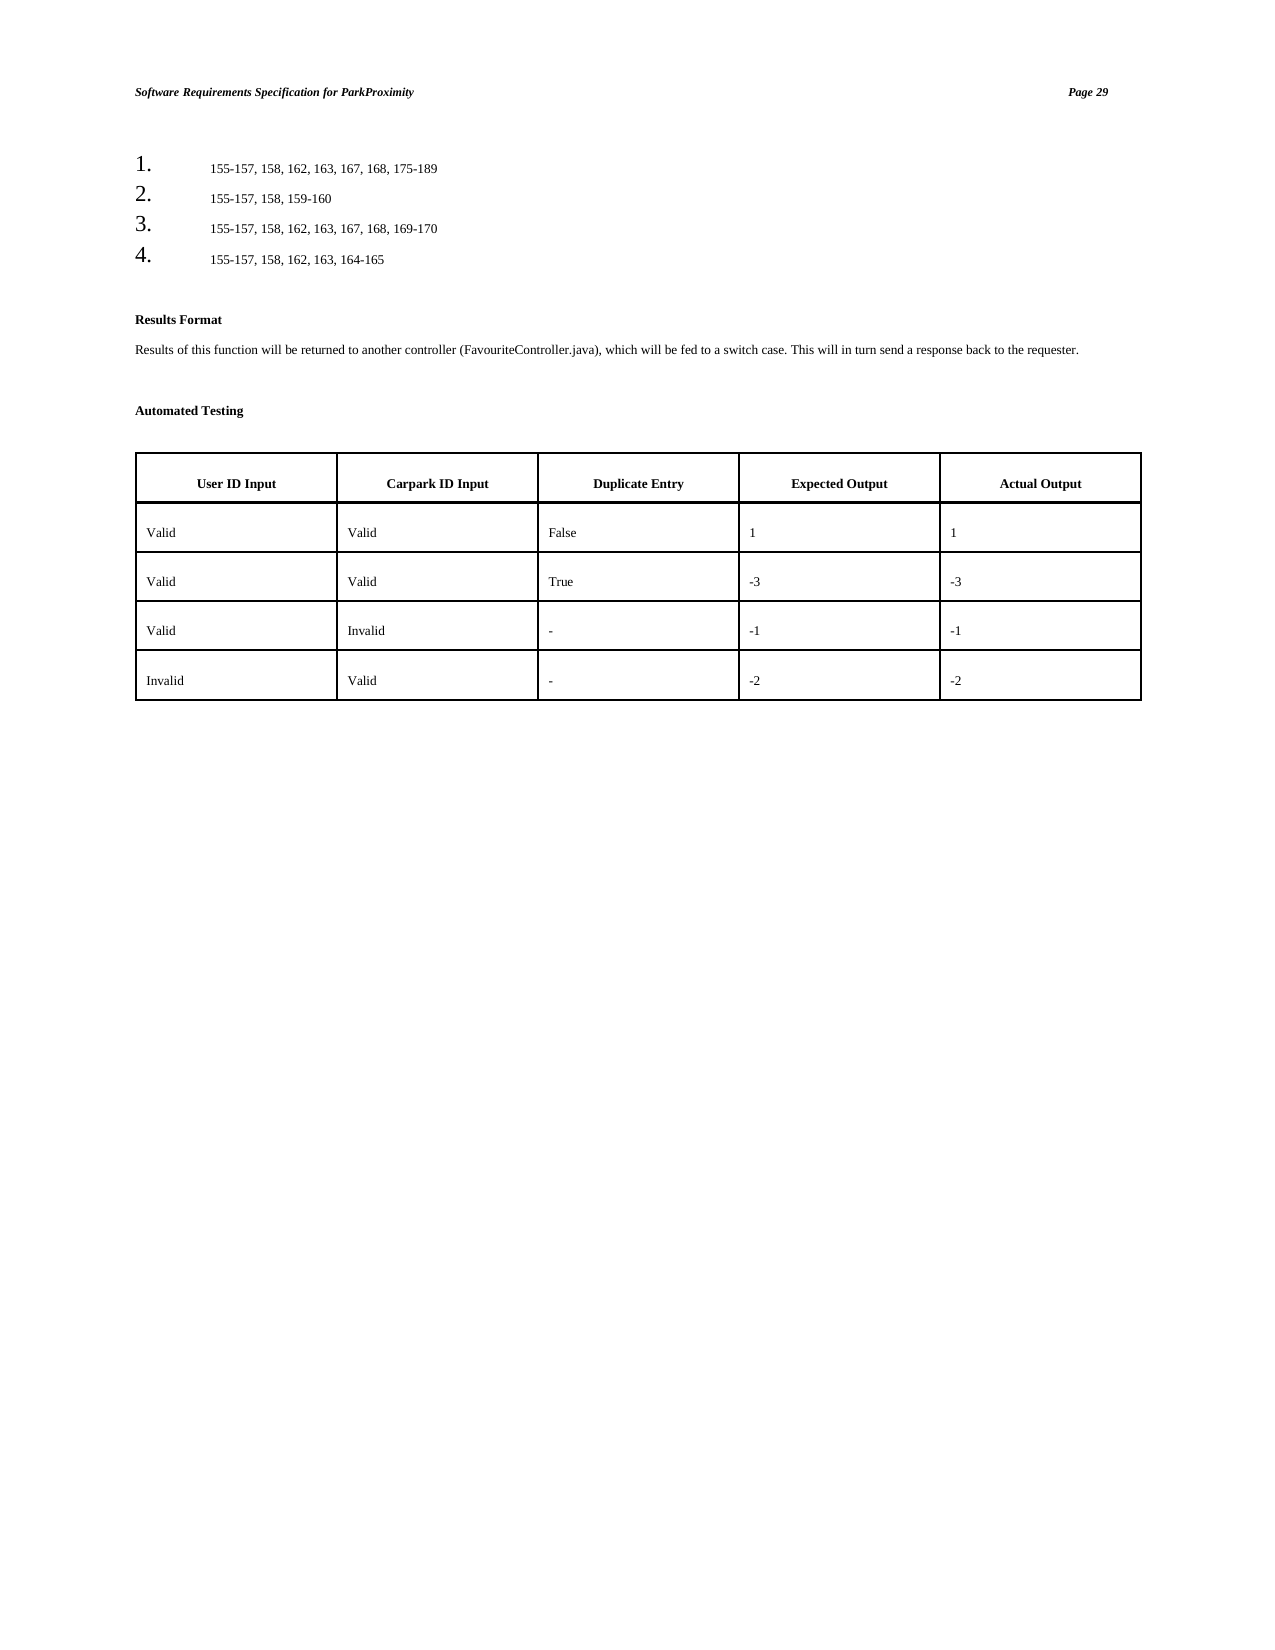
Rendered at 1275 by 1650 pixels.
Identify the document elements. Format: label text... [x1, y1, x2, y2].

table_header Duplicate Entry [539, 454, 738, 501]
text Results Format [135, 301, 1140, 327]
table_cell -1 [941, 602, 1140, 649]
list 155-157, 158, 162, 163, 164-165 [135, 241, 1140, 267]
table_cell -3 [740, 553, 939, 600]
table_cell Valid [137, 553, 336, 600]
table_cell Valid [137, 504, 336, 551]
table_header Expected Output [740, 454, 939, 501]
list 155-157, 158, 162, 163, 167, 168, 169-170 [135, 210, 1140, 237]
table_cell False [539, 504, 738, 551]
table_cell Invalid [338, 602, 537, 649]
table_cell -2 [740, 651, 939, 698]
table_header User ID Input [137, 454, 336, 501]
table_cell - [539, 651, 738, 698]
table_cell 1 [740, 504, 939, 551]
text Results of this function will be returned to another controller (FavouriteController.java), which will be fed to a switch case. This will in turn send a response back to the requester. [135, 331, 1140, 358]
table_cell Valid [338, 651, 537, 698]
table_cell -1 [740, 602, 939, 649]
table_header Carpark ID Input [338, 454, 537, 501]
table_header Actual Output [941, 454, 1140, 501]
table_cell -2 [941, 651, 1140, 698]
table_cell Valid [338, 553, 537, 600]
table_cell -3 [941, 553, 1140, 600]
table_cell True [539, 553, 738, 600]
table_cell 1 [941, 504, 1140, 551]
table_cell - [539, 602, 738, 649]
table_cell Invalid [137, 651, 336, 698]
table_cell Valid [338, 504, 537, 551]
list 155-157, 158, 159-160 [135, 180, 1140, 207]
text Automated Testing [135, 392, 1140, 418]
list 155-157, 158, 162, 163, 167, 168, 175-189 [135, 150, 1140, 176]
table_cell Valid [137, 602, 336, 649]
